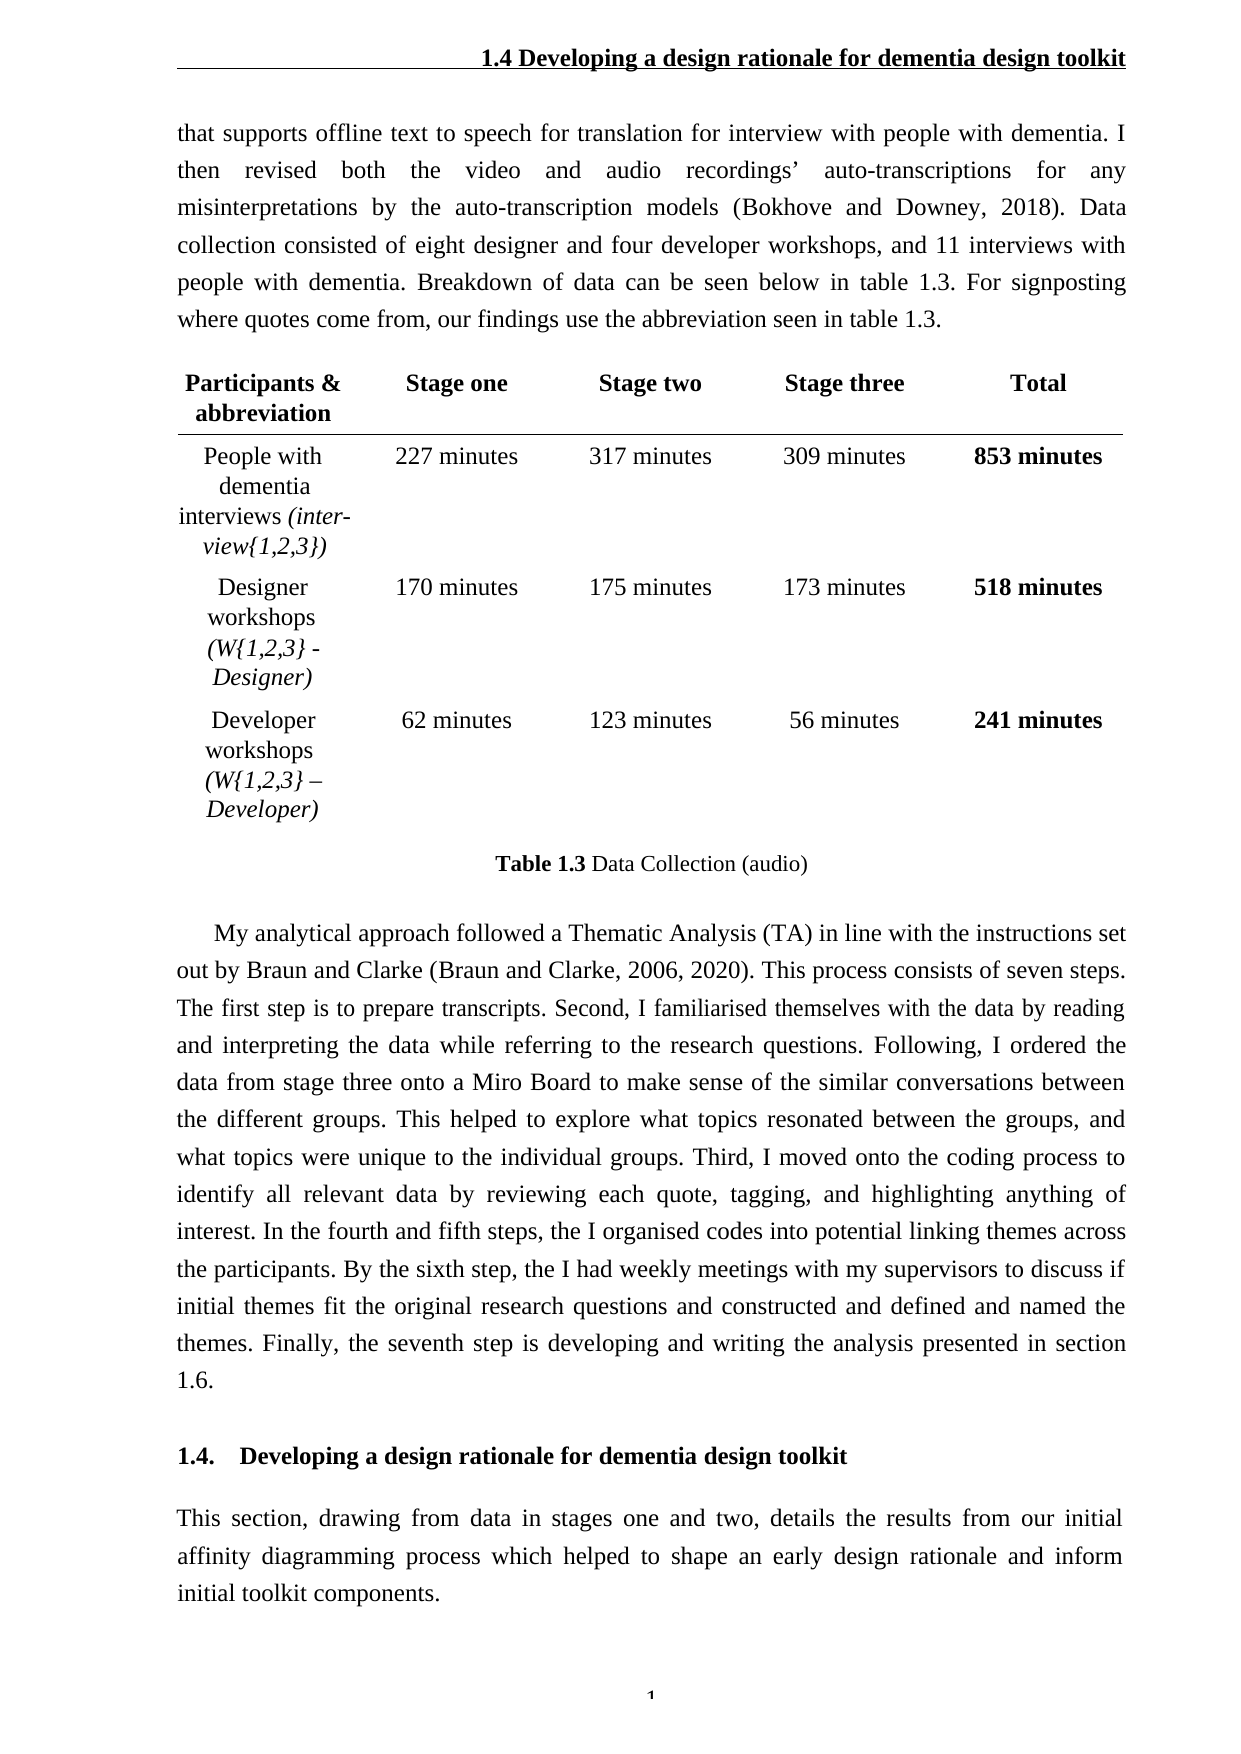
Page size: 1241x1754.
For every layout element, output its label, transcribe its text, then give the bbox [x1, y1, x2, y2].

table_cell 56 minutes [747, 699, 939, 825]
table_cell Developer workshops (W{1,2,3} – Developer) [178, 699, 373, 825]
table_cell 317 minutes [553, 435, 747, 566]
table_header Stage three [747, 368, 939, 434]
text Table 1.3 Data Collection (audio) [495, 850, 1138, 877]
table_cell 309 minutes [747, 435, 939, 566]
table_cell 518 minutes [940, 566, 1122, 698]
table_cell 175 minutes [553, 566, 747, 698]
table_cell 241 minutes [940, 699, 1122, 825]
subtitle 1.4 Developing a design rationale for dementia design toolkit [177, 43, 1138, 71]
subtitle Developing a design rationale for dementia design toolkit [177, 1441, 1138, 1470]
table_cell 227 minutes [373, 435, 553, 566]
table_cell 853 minutes [940, 435, 1122, 566]
table_cell 173 minutes [747, 566, 939, 698]
table_cell 62 minutes [373, 699, 553, 825]
text My analytical approach followed a Thematic Analysis (TA) in line with the instructions set out by Braun and Clarke (Braun and Clarke, 2006, 2020). This process consists of seven steps. The first step is to prepare transcripts. Second, I familiarised themselves with the data by reading and interpreting the data while referring to the research questions. Following, I ordered the data from stage three onto a Miro Board to make sense of the similar conversations between the different groups. This helped to explore what topics resonated between the groups, and what topics were unique to the individual groups. Third, I moved onto the coding process to identify all relevant data by reviewing each quote, tagging, and highlighting anything of interest. In the fourth and fifth steps, the I organised codes into potential linking themes across the participants. By the sixth step, the I had weekly meetings with my supervisors to discuss if initial themes fit the original research questions and constructed and defined and named the themes. Finally, the seventh step is developing and writing the analysis presented in section 1.6. [176, 918, 1127, 1394]
table_cell 170 minutes [373, 566, 553, 698]
table_header Stage two [553, 368, 747, 434]
table_header Participants & abbreviation [178, 368, 373, 434]
table_header Stage one [373, 368, 553, 434]
text that supports offline text to speech for translation for interview with people with dementia. I then revised both the video and audio recordings’ auto-transcriptions for any misinterpretations by the auto-transcription models (Bokhove and Downey, 2018). Data collection consisted of eight designer and four developer workshops, and 11 interviews with people with dementia. Breakdown of data can be seen below in table 1.3. For signposting where quotes come from, our findings use the abbreviation seen in table 1.3. [177, 118, 1127, 333]
text This section, drawing from data in stages one and two, details the results from our initial affinity diagramming process which helped to shape an early design rationale and inform initial toolkit components. [176, 1503, 1123, 1607]
table_cell People with dementia interviews (inter- view{1,2,3}) [178, 435, 373, 566]
table_cell Designer workshops (W{1,2,3} - Designer) [178, 566, 373, 698]
table_cell 123 minutes [553, 699, 747, 825]
table_header Total [940, 368, 1122, 434]
